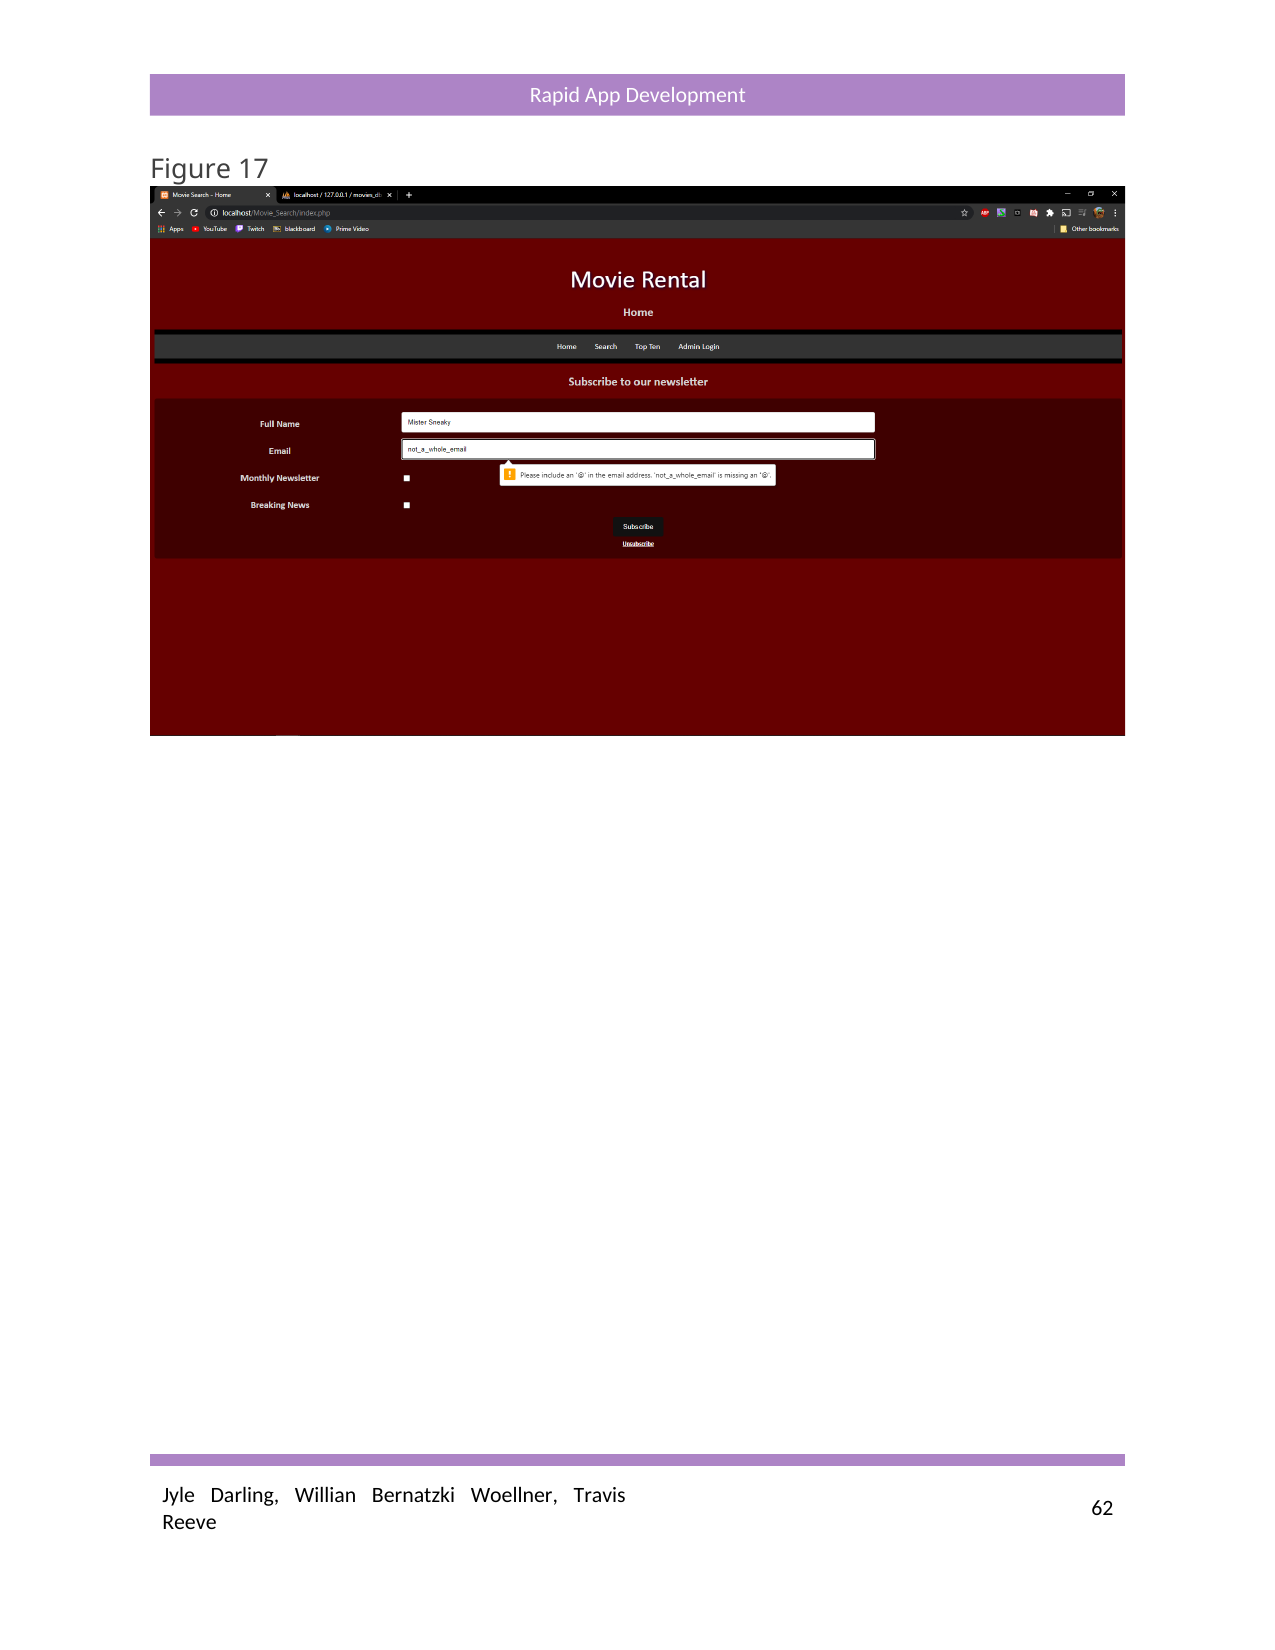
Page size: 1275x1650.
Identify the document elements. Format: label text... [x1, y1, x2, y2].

subtitle Figure 17 [150, 150, 1125, 186]
picture [150, 186, 1125, 736]
